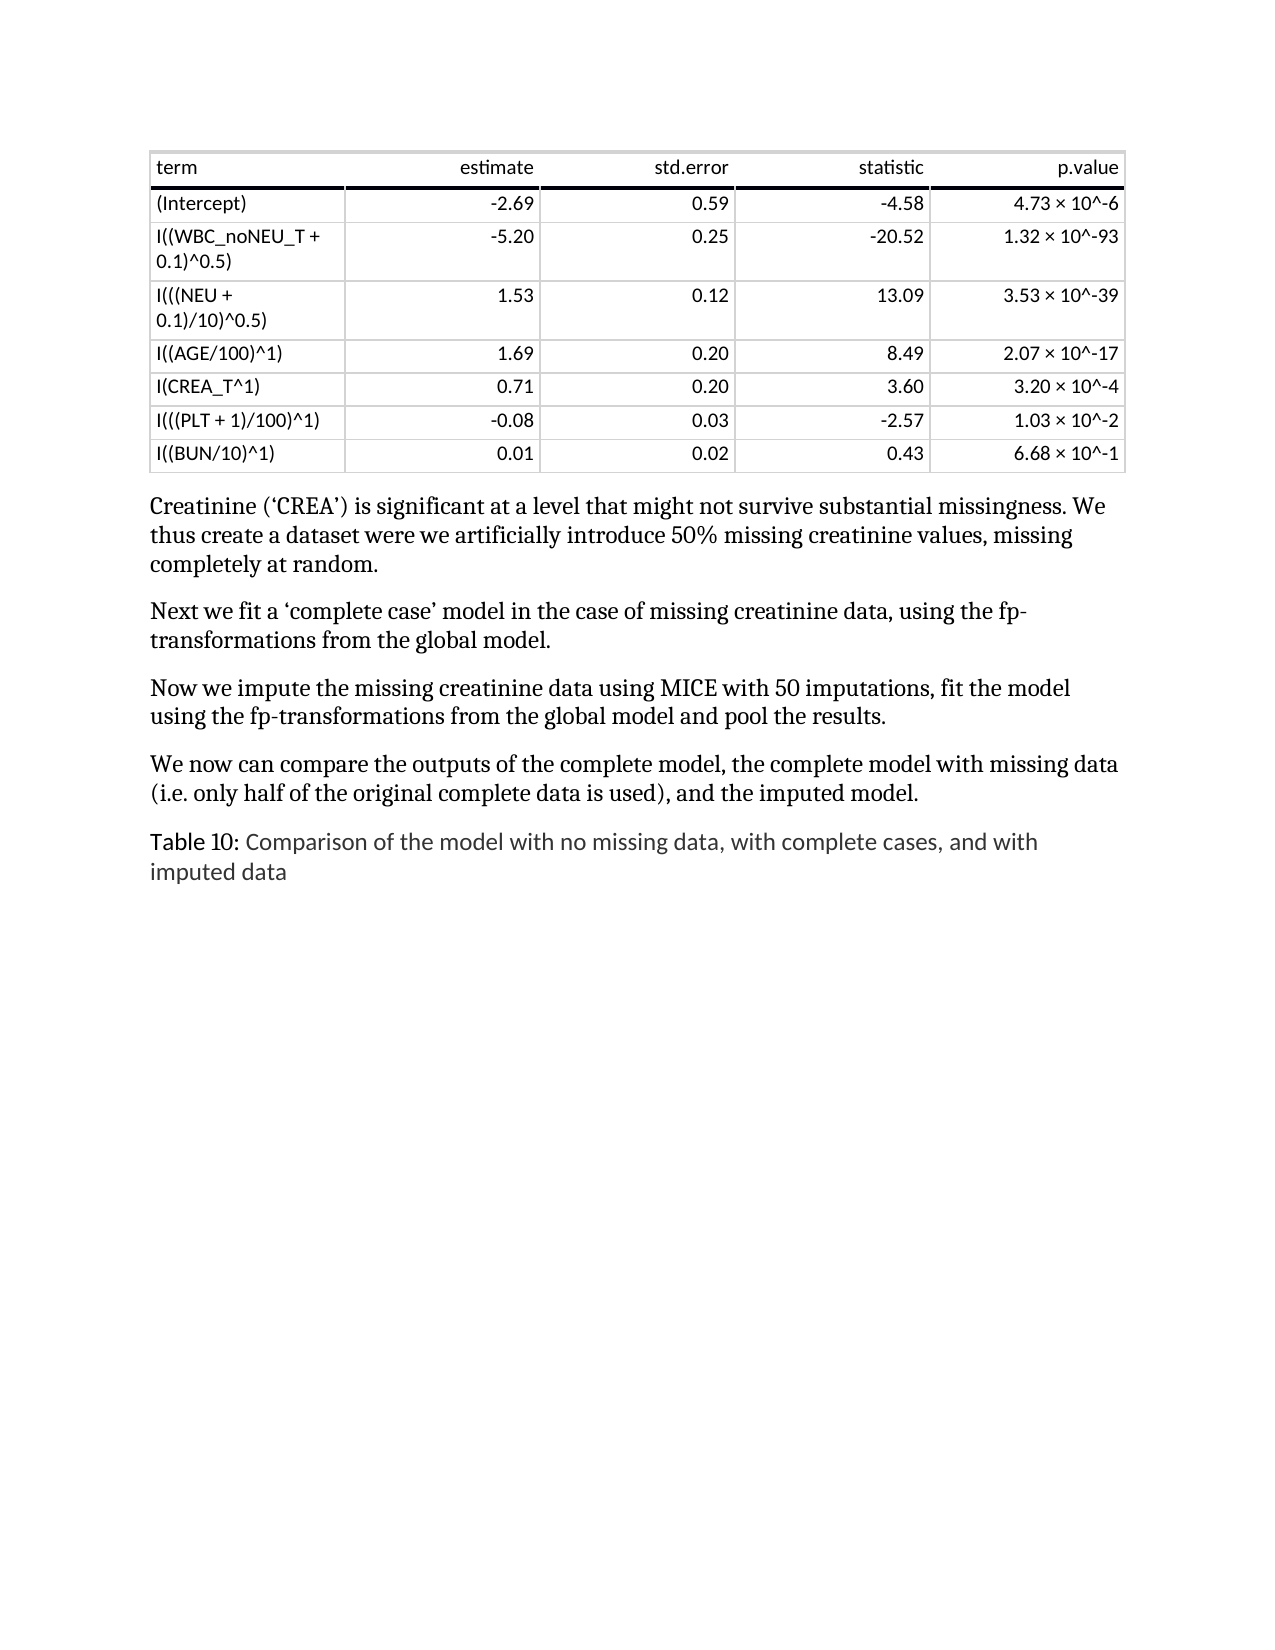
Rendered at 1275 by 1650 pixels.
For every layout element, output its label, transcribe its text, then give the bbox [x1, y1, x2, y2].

table_header term [151, 154, 345, 186]
table_cell -20.52 [736, 223, 929, 280]
table_cell 1.53 [346, 282, 539, 339]
table_cell 0.20 [541, 341, 734, 372]
table_cell -2.57 [736, 407, 929, 439]
table_cell I((BUN/10)^1) [151, 440, 344, 472]
table_cell 8.49 [736, 341, 929, 372]
table_cell 0.01 [346, 440, 539, 472]
table_cell 2.07 × 10^-17 [931, 341, 1124, 372]
table_cell 6.68 × 10^-1 [931, 440, 1124, 472]
table_cell 3.20 × 10^-4 [931, 374, 1124, 405]
table_cell -5.20 [346, 223, 539, 280]
table_cell 0.43 [736, 440, 929, 472]
table_cell -4.58 [736, 190, 929, 222]
table_cell 4.73 × 10^-6 [931, 190, 1124, 222]
table_cell -0.08 [346, 407, 539, 439]
table_header p.value [930, 154, 1124, 186]
table_cell 3.53 × 10^-39 [931, 282, 1124, 339]
table_cell 13.09 [736, 282, 929, 339]
table_cell 1.69 [346, 341, 539, 372]
table_cell I((WBC_noNEU_T + 0.1)^0.5) [151, 223, 344, 280]
table_cell 0.02 [541, 440, 734, 472]
table_cell 0.25 [541, 223, 734, 280]
table_cell 0.71 [346, 374, 539, 405]
table_cell I(((NEU + 0.1)/10)^0.5) [151, 282, 344, 339]
table_cell (Intercept) [151, 190, 344, 222]
table_header statistic [735, 154, 930, 186]
table_cell 3.60 [736, 374, 929, 405]
table_cell -2.69 [346, 190, 539, 222]
table_cell 0.20 [541, 374, 734, 405]
table_cell 0.03 [541, 407, 734, 439]
text We now can compare the outputs of the complete model, the complete model with missing data (i.e. only half of the original complete data is used), and the imputed model. [150, 750, 1125, 807]
table_cell 0.12 [541, 282, 734, 339]
table_cell 0.59 [541, 190, 734, 222]
table_header std.error [540, 154, 735, 186]
text Next we fit a ‘complete case’ model in the case of missing creatinine data, using the fp-transformations from the global model. [150, 597, 1125, 655]
table_header estimate [345, 154, 540, 186]
text Creatinine (‘CREA’) is significant at a level that might not survive substantial missingness. We thus create a dataset were we artificially introduce 50% missing creatinine values, missing completely at random. [150, 492, 1125, 578]
table_cell I((AGE/100)^1) [151, 341, 344, 372]
table_cell 1.03 × 10^-2 [931, 407, 1124, 439]
table_cell 1.32 × 10^-93 [931, 223, 1124, 280]
text Now we impute the missing creatinine data using MICE with 50 imputations, fit the model using the fp-transformations from the global model and pool the results. [150, 673, 1125, 731]
table_cell I(CREA_T^1) [151, 374, 344, 405]
table_cell I(((PLT + 1)/100)^1) [151, 407, 344, 439]
